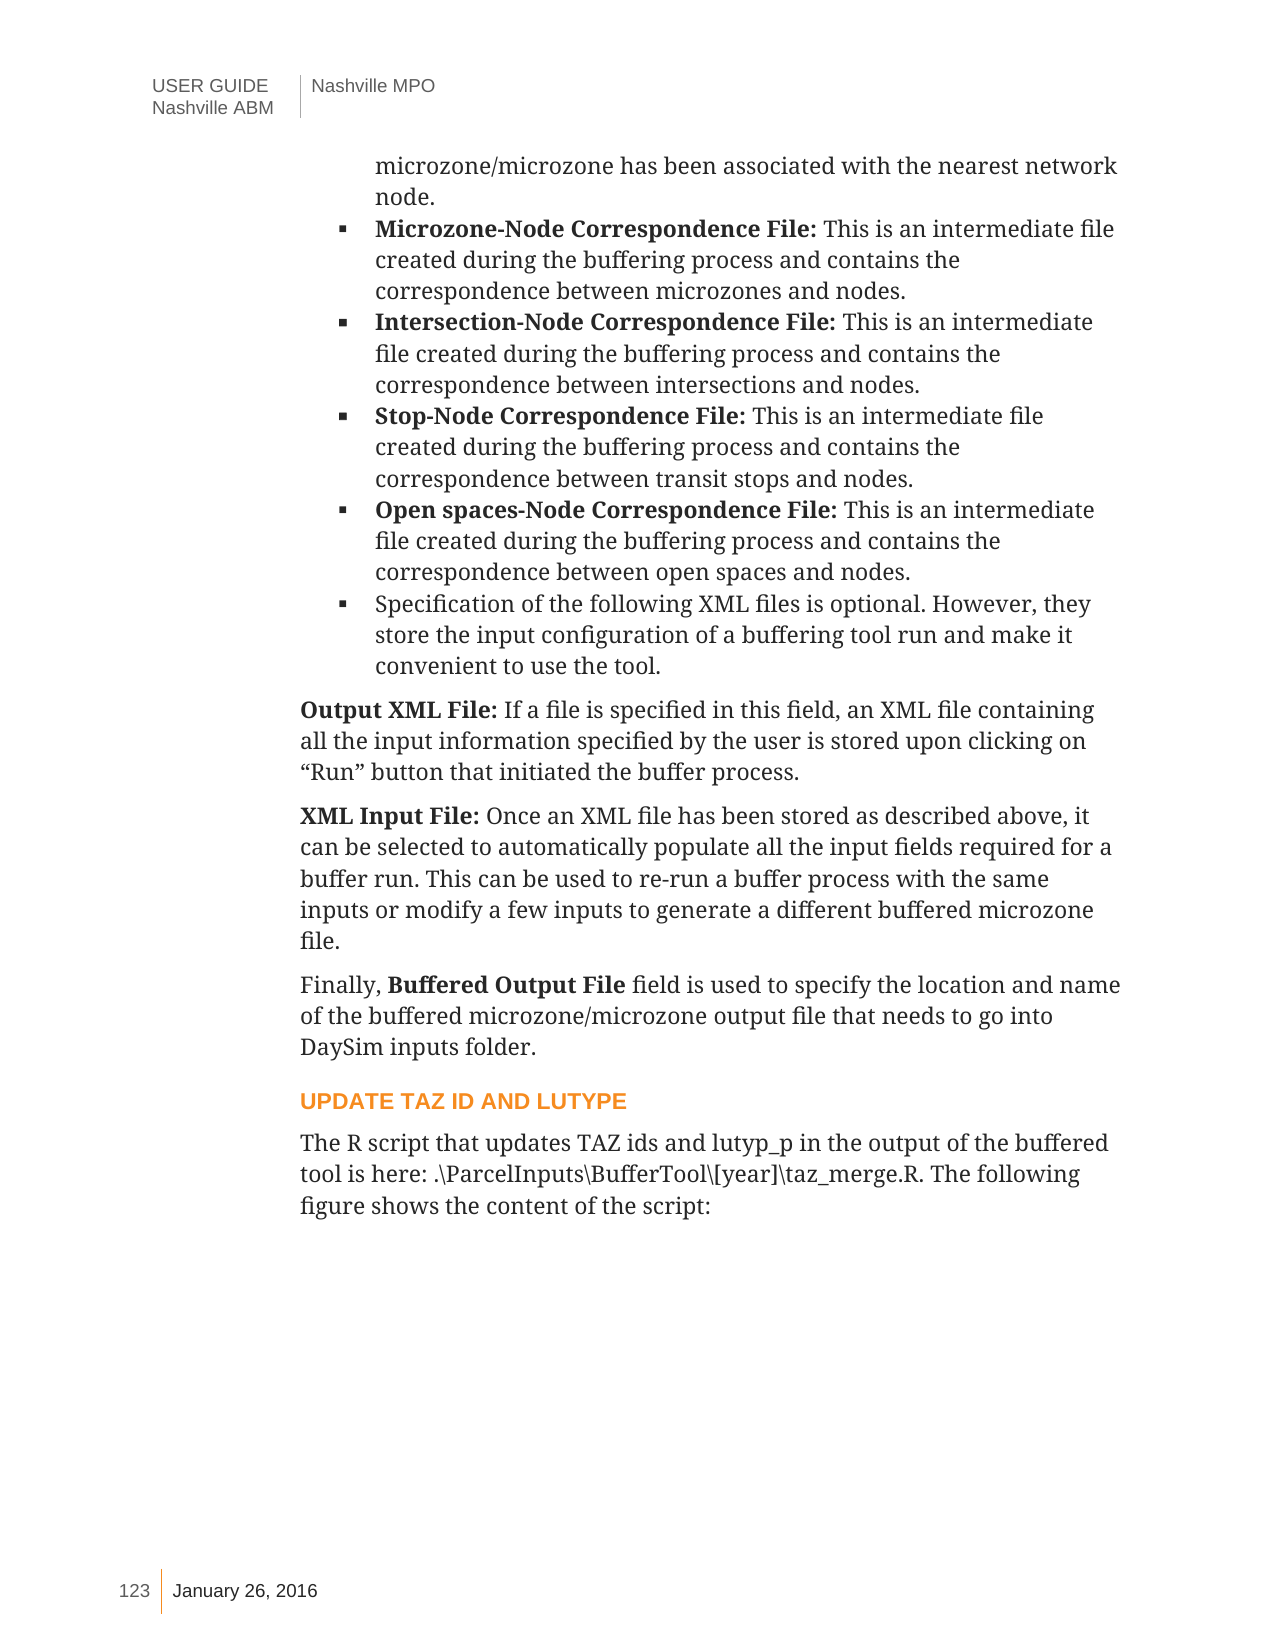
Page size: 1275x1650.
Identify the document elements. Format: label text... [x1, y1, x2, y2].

text Output XML File: If a file is specified in this field, an XML file containing all the input information specified by the user is stored upon clicking on “Run” button that initiated the buffer process. [300, 694, 1125, 787]
list Open spaces-Node Correspondence File: This is an intermediate file created during the buffering process and contains the correspondence between open spaces and nodes. [337, 494, 1125, 587]
text The R script that updates TAZ ids and lutyp_p in the output of the buffered tool is here: .\ParcelInputs\BufferTool\[year]\taz_merge.R. The following figure shows the content of the script: [300, 1127, 1125, 1221]
list Stop-Node Correspondence File: This is an intermediate file created during the buffering process and contains the correspondence between transit stops and nodes. [337, 400, 1125, 494]
text Finally, Buffered Output File field is used to specify the location and name of the buffered microzone/microzone output file that needs to go into DaySim inputs folder. [300, 969, 1125, 1062]
list Specification of the following XML files is optional. However, they store the input configuration of a buffering tool run and make it convenient to use the tool. [337, 587, 1125, 681]
subtitle Update TAZ Id and Lutype [300, 1083, 1125, 1114]
list Microzone-Node Correspondence File: This is an intermediate file created during the buffering process and contains the correspondence between microzones and nodes. [337, 212, 1125, 306]
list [337, 150, 1125, 212]
list Intersection-Node Correspondence File: This is an intermediate file created during the buffering process and contains the correspondence between intersections and nodes. [337, 306, 1125, 400]
text XML Input File: Once an XML file has been stored as described above, it can be selected to automatically populate all the input fields required for a buffer run. This can be used to re-run a buffer process with the same inputs or modify a few inputs to generate a different buffered microzone file. [300, 800, 1125, 956]
